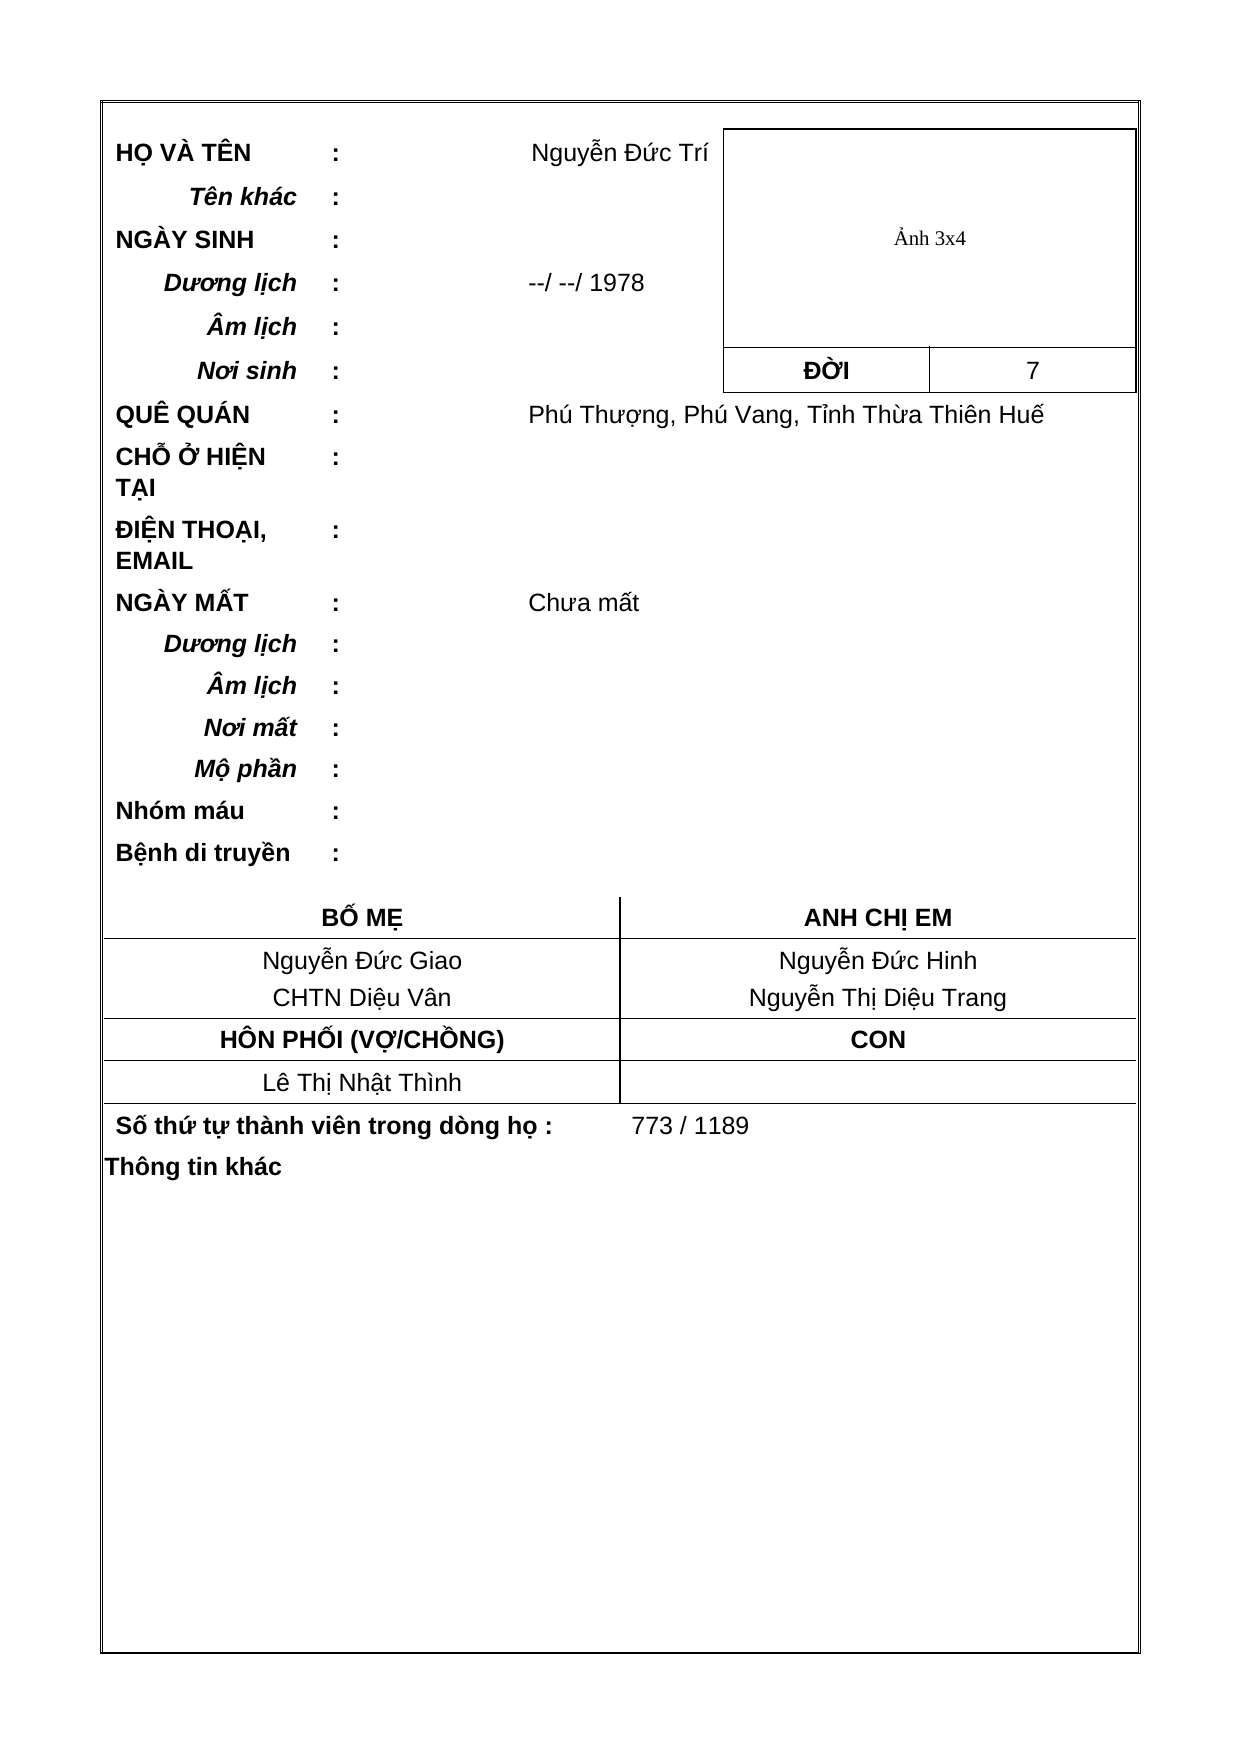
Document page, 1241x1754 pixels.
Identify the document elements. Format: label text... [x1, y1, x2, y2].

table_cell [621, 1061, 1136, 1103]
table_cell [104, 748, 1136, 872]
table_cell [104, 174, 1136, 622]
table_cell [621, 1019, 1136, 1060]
text Thông tin khác [104, 1151, 1136, 1182]
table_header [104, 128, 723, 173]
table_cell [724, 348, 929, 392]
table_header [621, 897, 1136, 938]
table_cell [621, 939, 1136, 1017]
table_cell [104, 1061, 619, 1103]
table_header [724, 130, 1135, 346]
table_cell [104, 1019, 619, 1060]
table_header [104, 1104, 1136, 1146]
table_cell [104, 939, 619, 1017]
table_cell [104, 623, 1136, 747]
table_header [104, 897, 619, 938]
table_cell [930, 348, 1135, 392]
